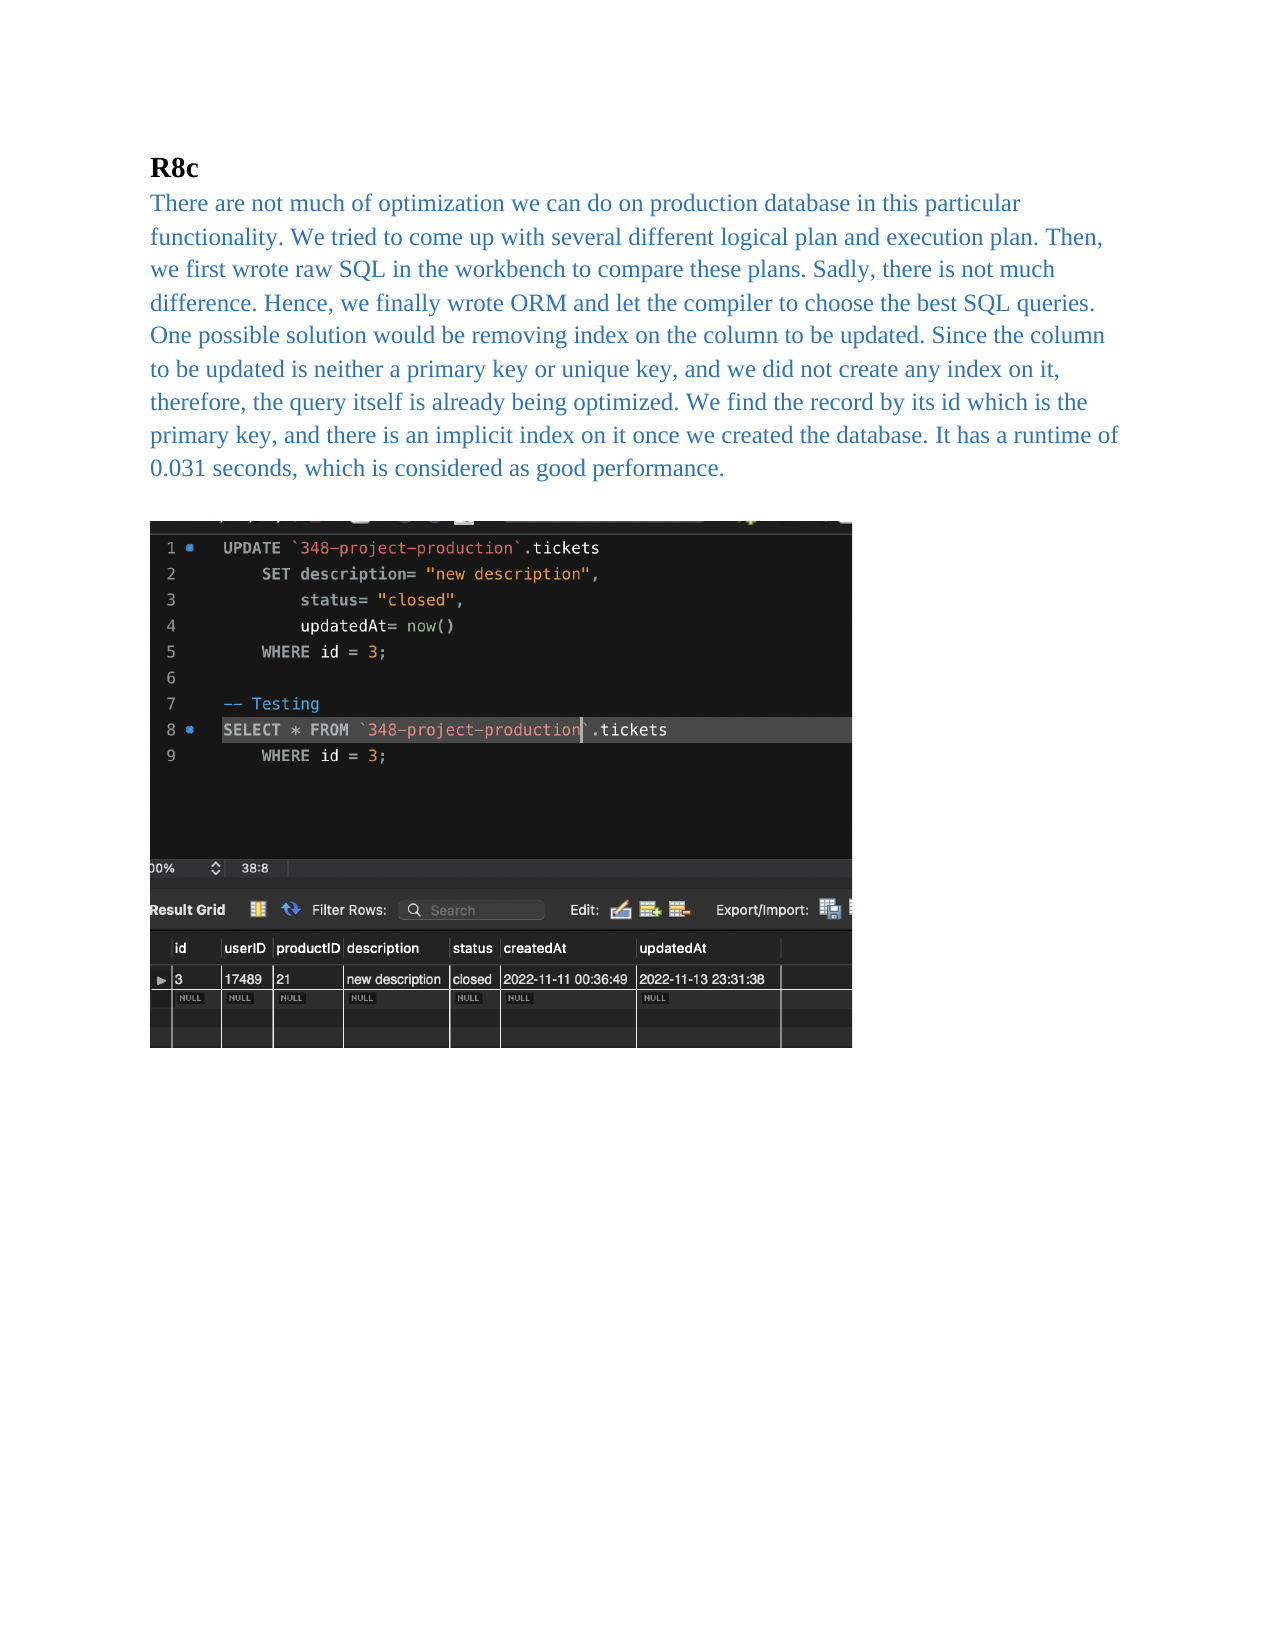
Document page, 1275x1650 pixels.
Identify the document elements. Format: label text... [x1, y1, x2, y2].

text R8c [150, 150, 1125, 183]
text There are not much of optimization we can do on production database in this particular functionality. We tried to come up with several different logical plan and execution plan. Then, we first wrote raw SQL in the workbench to compare these plans. Sadly, there is not much difference. Hence, we finally wrote ORM and let the compiler to choose the best SQL queries. [150, 188, 1125, 316]
text One possible solution would be removing index on the column to be updated. Since the column to be updated is neither a primary key or unique key, and we did not create any index on it, therefore, the query itself is already being optimized. We find the record by its id which is the primary key, and there is an implicit index on it once we created the database. It has a runtime of 0.031 seconds, which is considered as good performance. [150, 321, 1125, 481]
picture [150, 521, 853, 1048]
